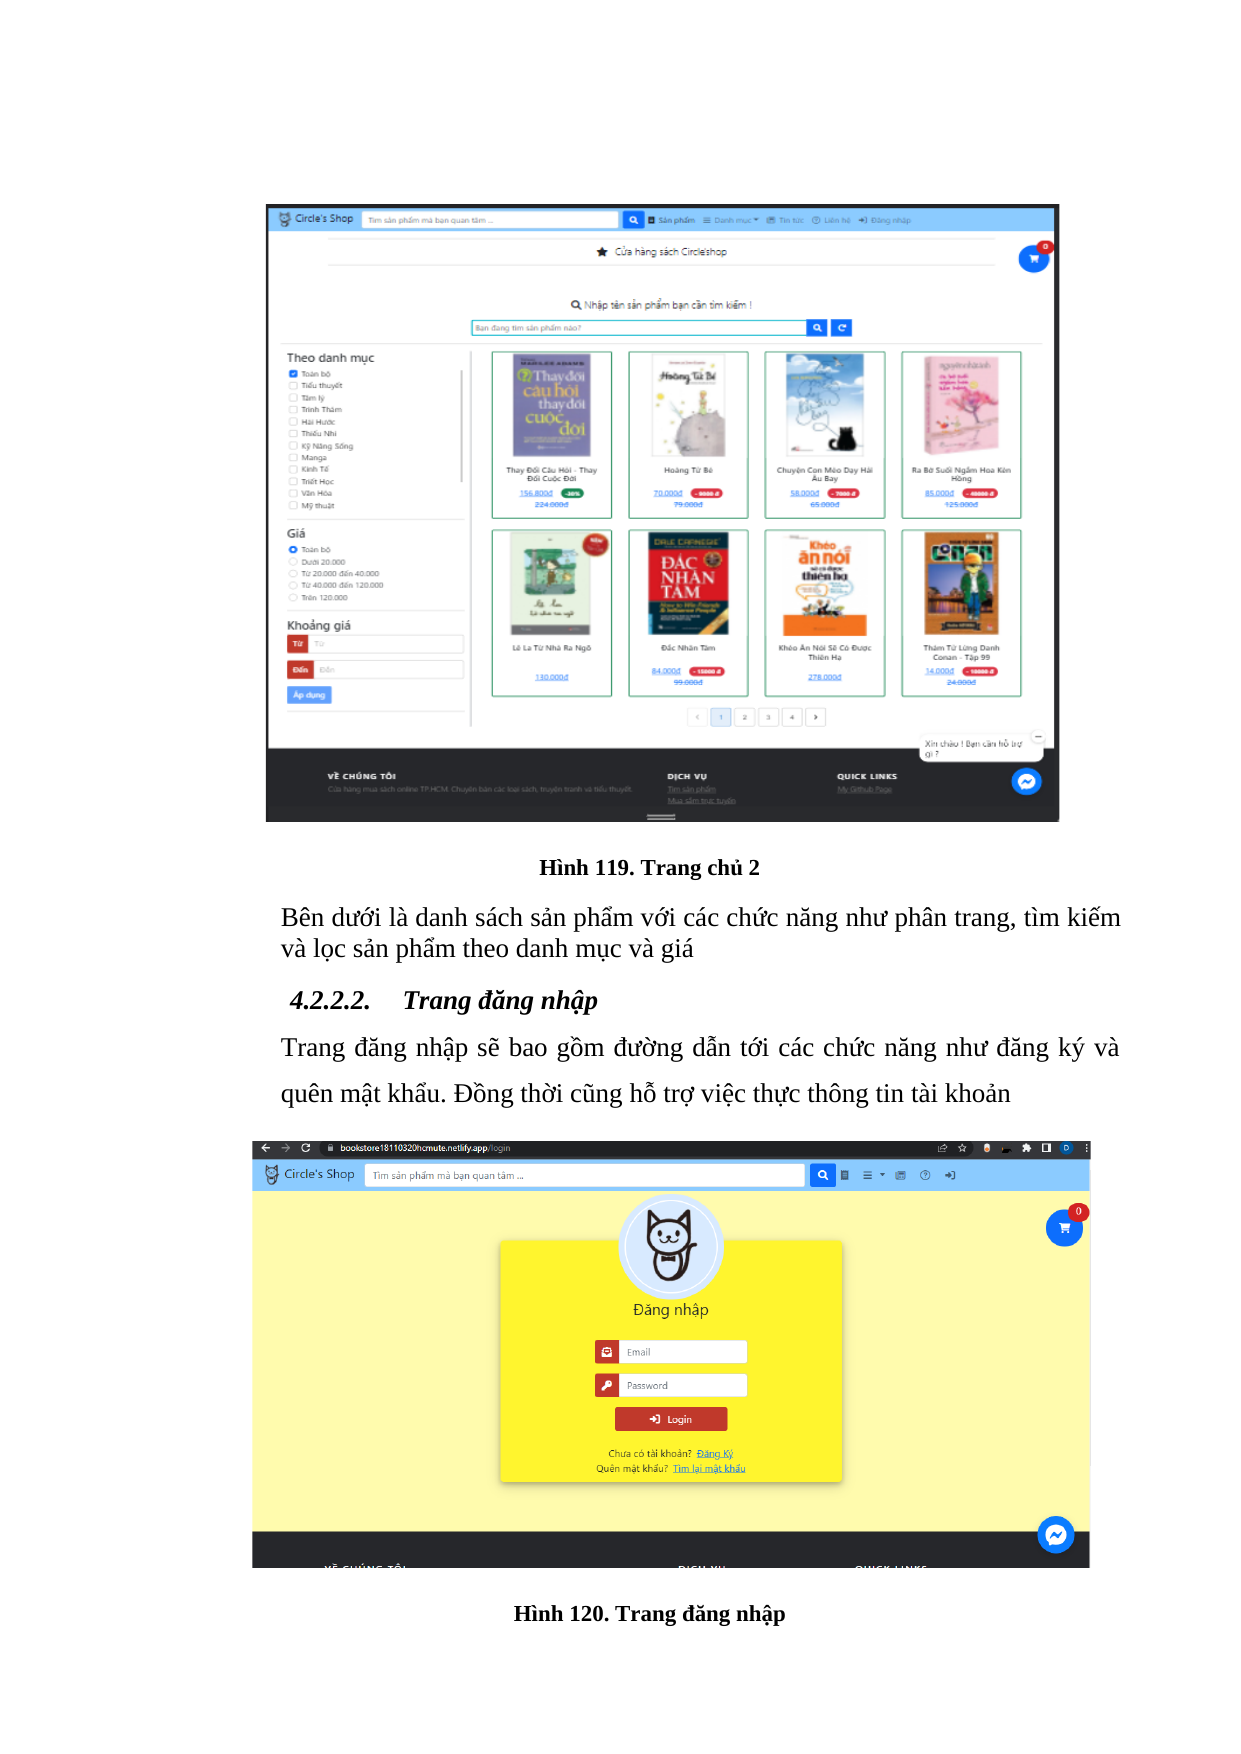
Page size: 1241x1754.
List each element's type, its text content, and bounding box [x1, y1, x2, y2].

list Trang đăng nhập sẽ bao gồm đường dẫn tới các chức năng như đăng ký và quên mật khẩu. Đồng thời cũng hỗ trợ việc thực thông tin tài khoản [281, 1031, 1122, 1109]
text Hình 120. Trang đăng nhập [177, 1600, 1122, 1626]
text Bên dưới là danh sách sản phẩm với các chức năng như phân trang, tìm kiếm và lọc sản phẩm theo danh mục và giá [177, 901, 1122, 963]
text Hình 119. Trang chủ 2 [177, 854, 1122, 880]
picture [252, 1141, 1091, 1568]
picture [265, 204, 1060, 822]
list Trang đăng nhập [290, 984, 1122, 1015]
